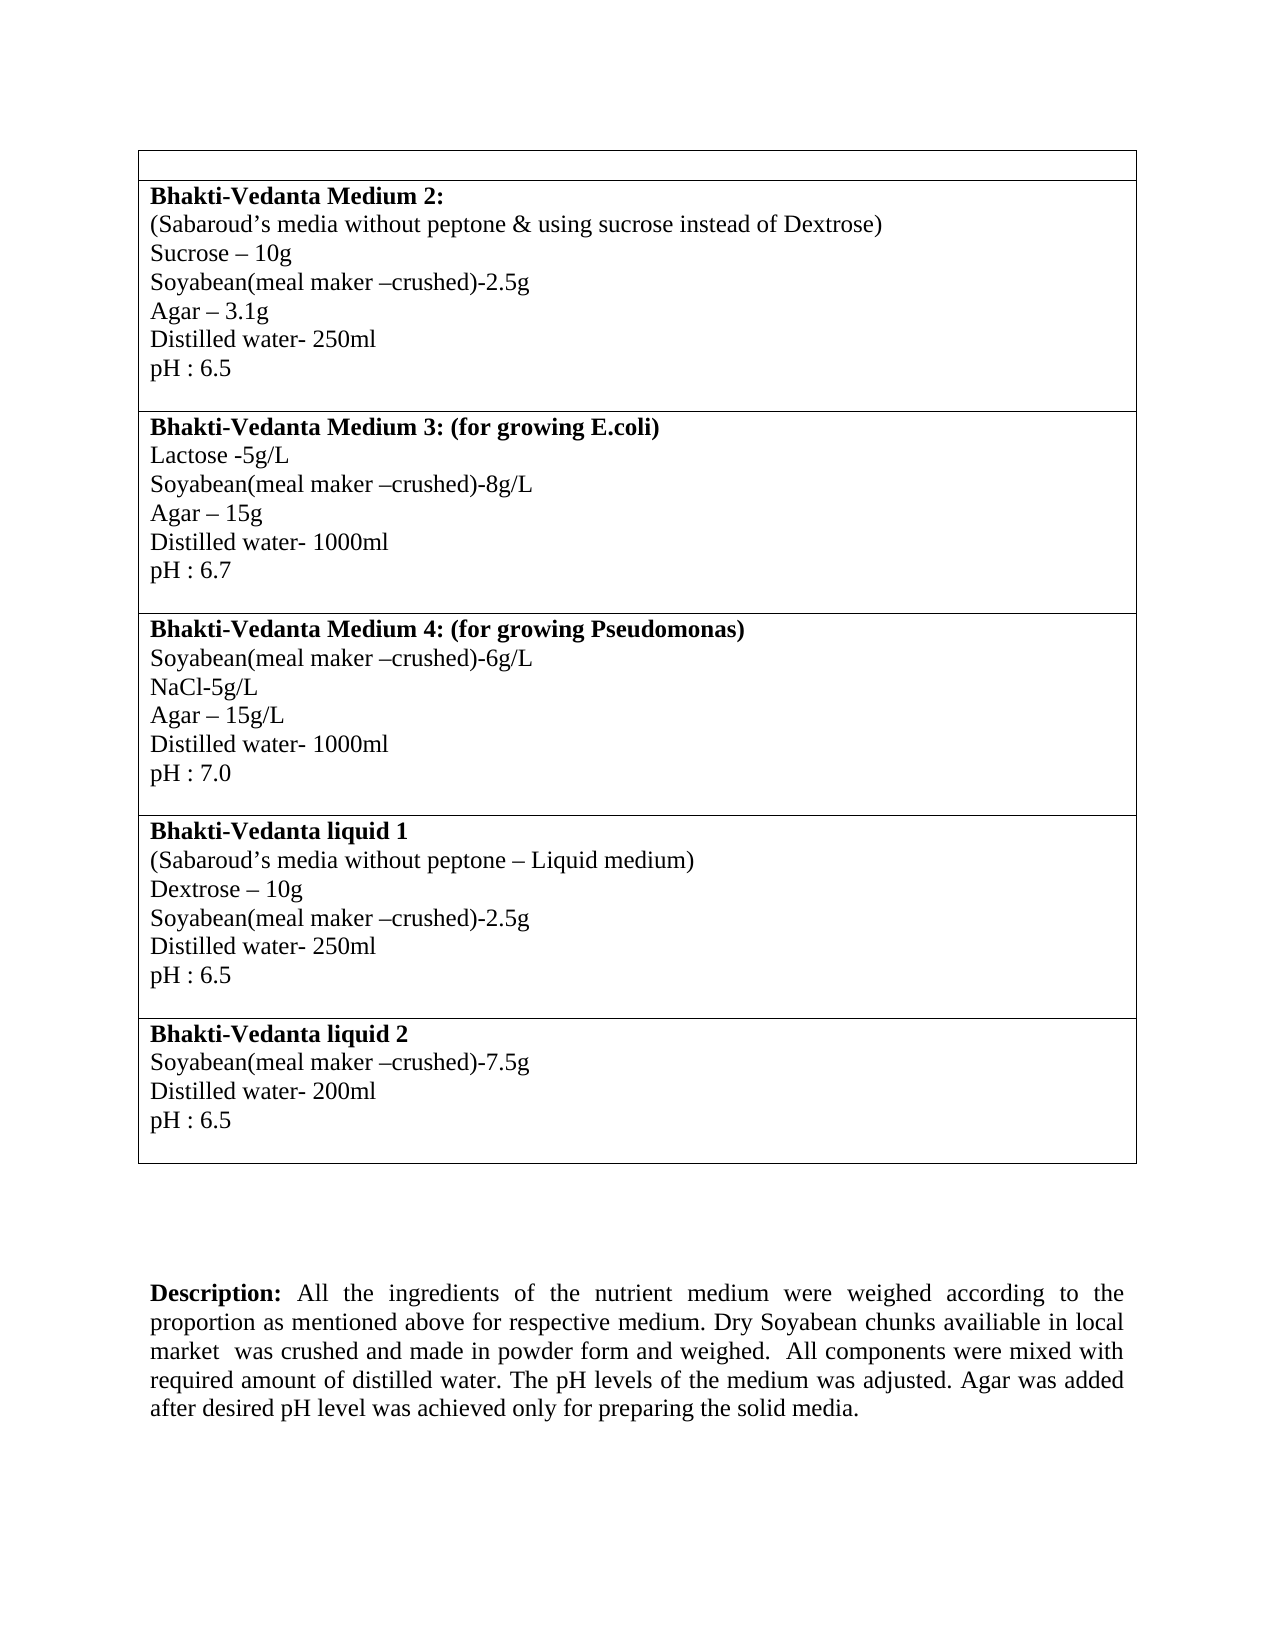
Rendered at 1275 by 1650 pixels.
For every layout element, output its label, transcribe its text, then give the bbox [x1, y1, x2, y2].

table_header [139, 151, 1136, 180]
table_cell Bhakti-Vedanta Medium 2: (Sabaroud’s media without peptone & using sucrose instead of Dextrose) Sucrose – 10g Soyabean(meal maker –crushed)-2.5g Agar – 3.1g Distilled water- 250ml pH : 6.5 [139, 181, 1136, 411]
text Description: All the ingredients of the nutrient medium were weighed according to the proportion as mentioned above for respective medium. Dry Soyabean chunks availiable in local market was crushed and made in powder form and weighed. All components were mixed with required amount of distilled water. The pH levels of the medium was adjusted. Agar was added after desired pH level was achieved only for preparing the solid media. [150, 1278, 1125, 1422]
table_cell Bhakti-Vedanta Medium 4: (for growing Pseudomonas) Soyabean(meal maker –crushed)-6g/L NaCl-5g/L Agar – 15g/L Distilled water- 1000ml pH : 7.0 [139, 614, 1136, 815]
table_cell Bhakti-Vedanta Medium 3: (for growing E.coli) Lactose -5g/L Soyabean(meal maker –crushed)-8g/L Agar – 15g Distilled water- 1000ml pH : 6.7 [139, 412, 1136, 613]
table_cell Bhakti-Vedanta liquid 2 Soyabean(meal maker –crushed)-7.5g Distilled water- 200ml pH : 6.5 [139, 1019, 1136, 1162]
table_cell Bhakti-Vedanta liquid 1 (Sabaroud’s media without peptone – Liquid medium) Dextrose – 10g Soyabean(meal maker –crushed)-2.5g Distilled water- 250ml pH : 6.5 [139, 816, 1136, 1018]
